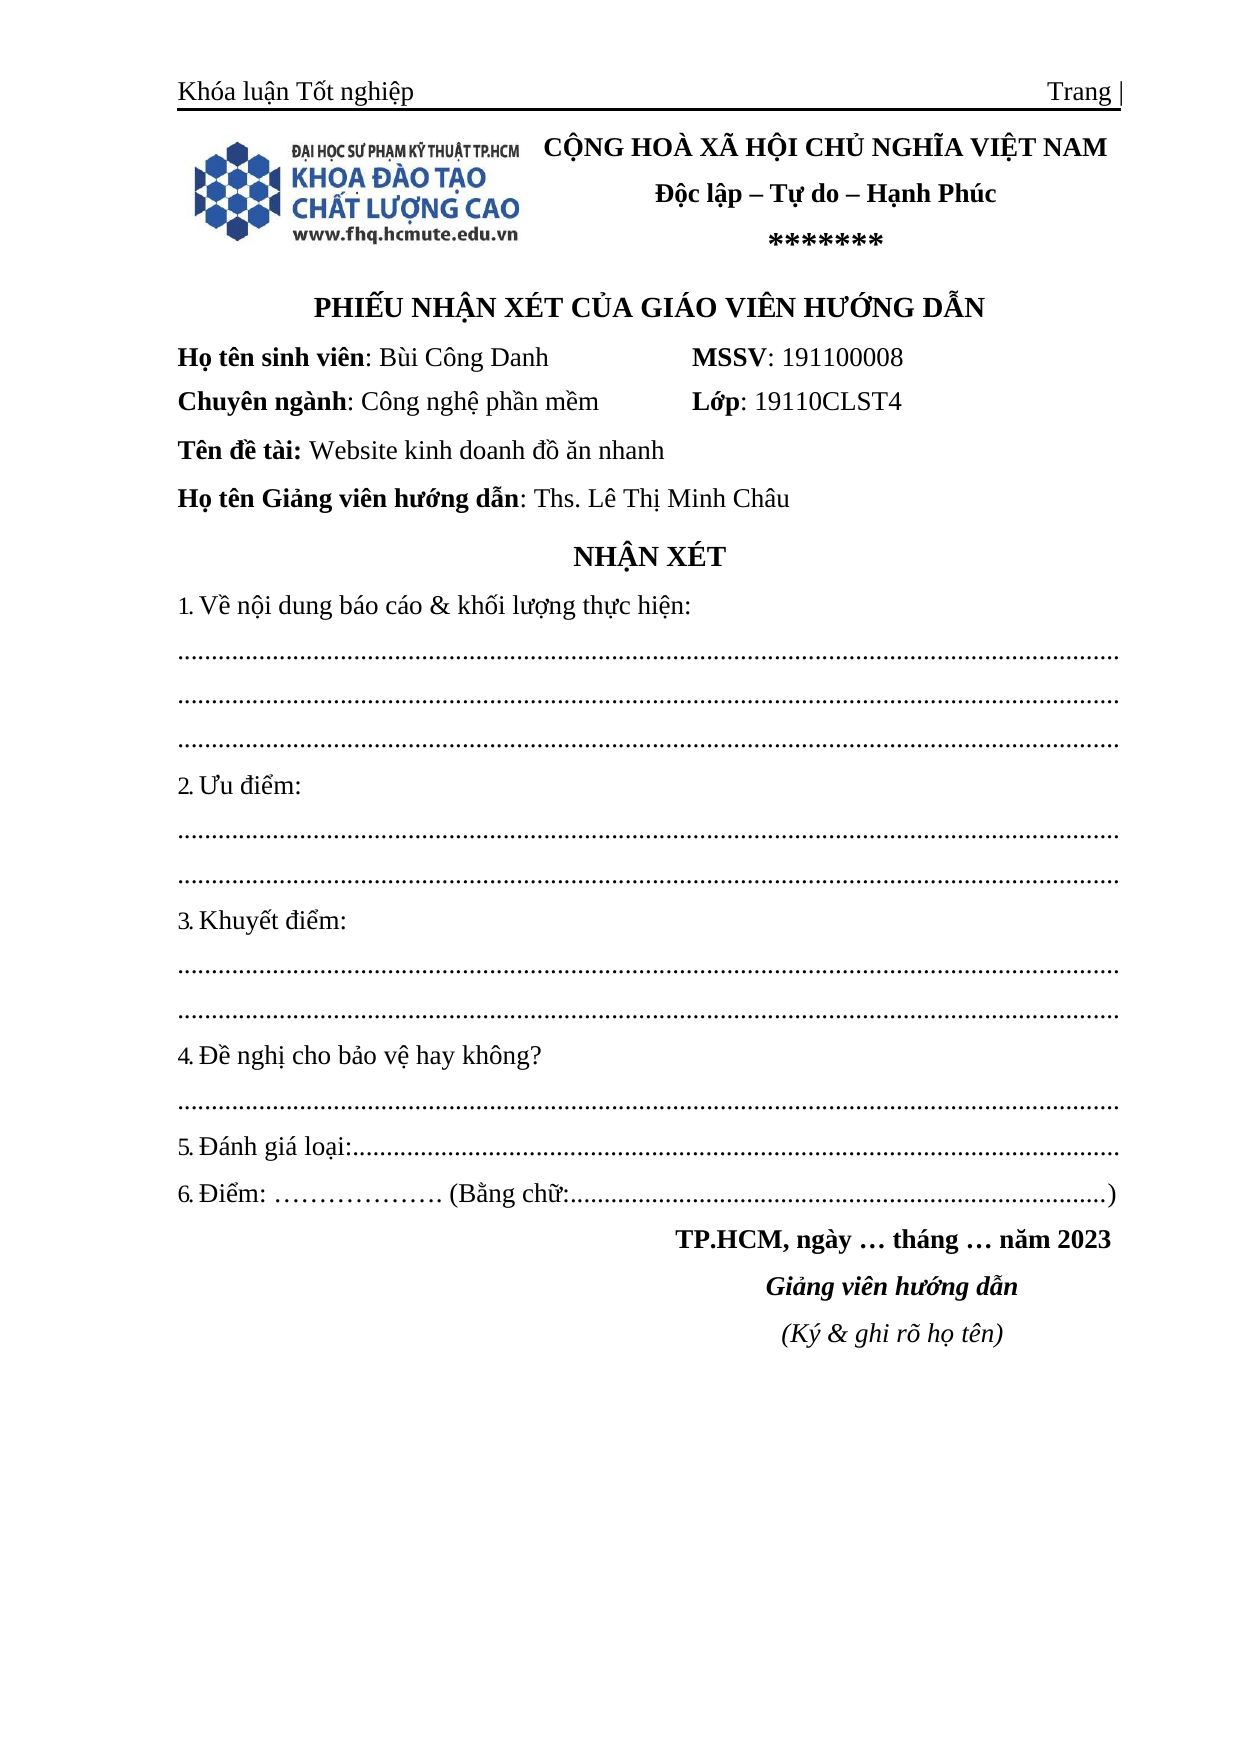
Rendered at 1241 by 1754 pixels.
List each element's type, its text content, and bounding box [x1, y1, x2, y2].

table_header Họ tên sinh viên: Bùi Công Danh [177, 341, 692, 385]
table_cell Tên đề tài: Website kinh doanh đồ ăn nhanh [177, 434, 1122, 483]
text NHẬN XÉT [177, 539, 1122, 572]
table_header CỘNG HOÀ XÃ HỘI CHỦ NGHĨA VIỆT NAM Độc lập – Tự do – Hạnh Phúc ******* [529, 118, 1122, 278]
list Khuyết điểm: [177, 904, 1122, 935]
table_cell Lớp: 19110CLST4 [692, 385, 1122, 434]
title PHIẾU NHẬN XÉT CỦA GIÁO VIÊN HƯỚNG DẪN [177, 290, 1122, 324]
list Đề nghị cho bảo vệ hay không? [177, 1039, 1122, 1070]
list Ưu điểm: [177, 769, 1122, 800]
table_cell Họ tên Giảng viên hướng dẫn: Ths. Lê Thị Minh Châu [177, 483, 1122, 539]
text Giảng viên hướng dẫn [664, 1270, 1122, 1301]
picture [185, 135, 521, 245]
table_cell Chuyên ngành: Công nghệ phần mềm [177, 385, 692, 434]
list Đánh giá loại: [177, 1130, 1122, 1161]
table_header [177, 118, 529, 278]
text (Ký & ghi rõ họ tên) [664, 1317, 1122, 1348]
table_header MSSV: 191100008 [692, 341, 1122, 385]
list Về nội dung báo cáo & khối lượng thực hiện: [177, 589, 1122, 620]
list Điểm: ………………. (Bằng chữ: ) [177, 1177, 1122, 1208]
text TP.HCM, ngày … tháng … năm 2023 [664, 1223, 1122, 1254]
